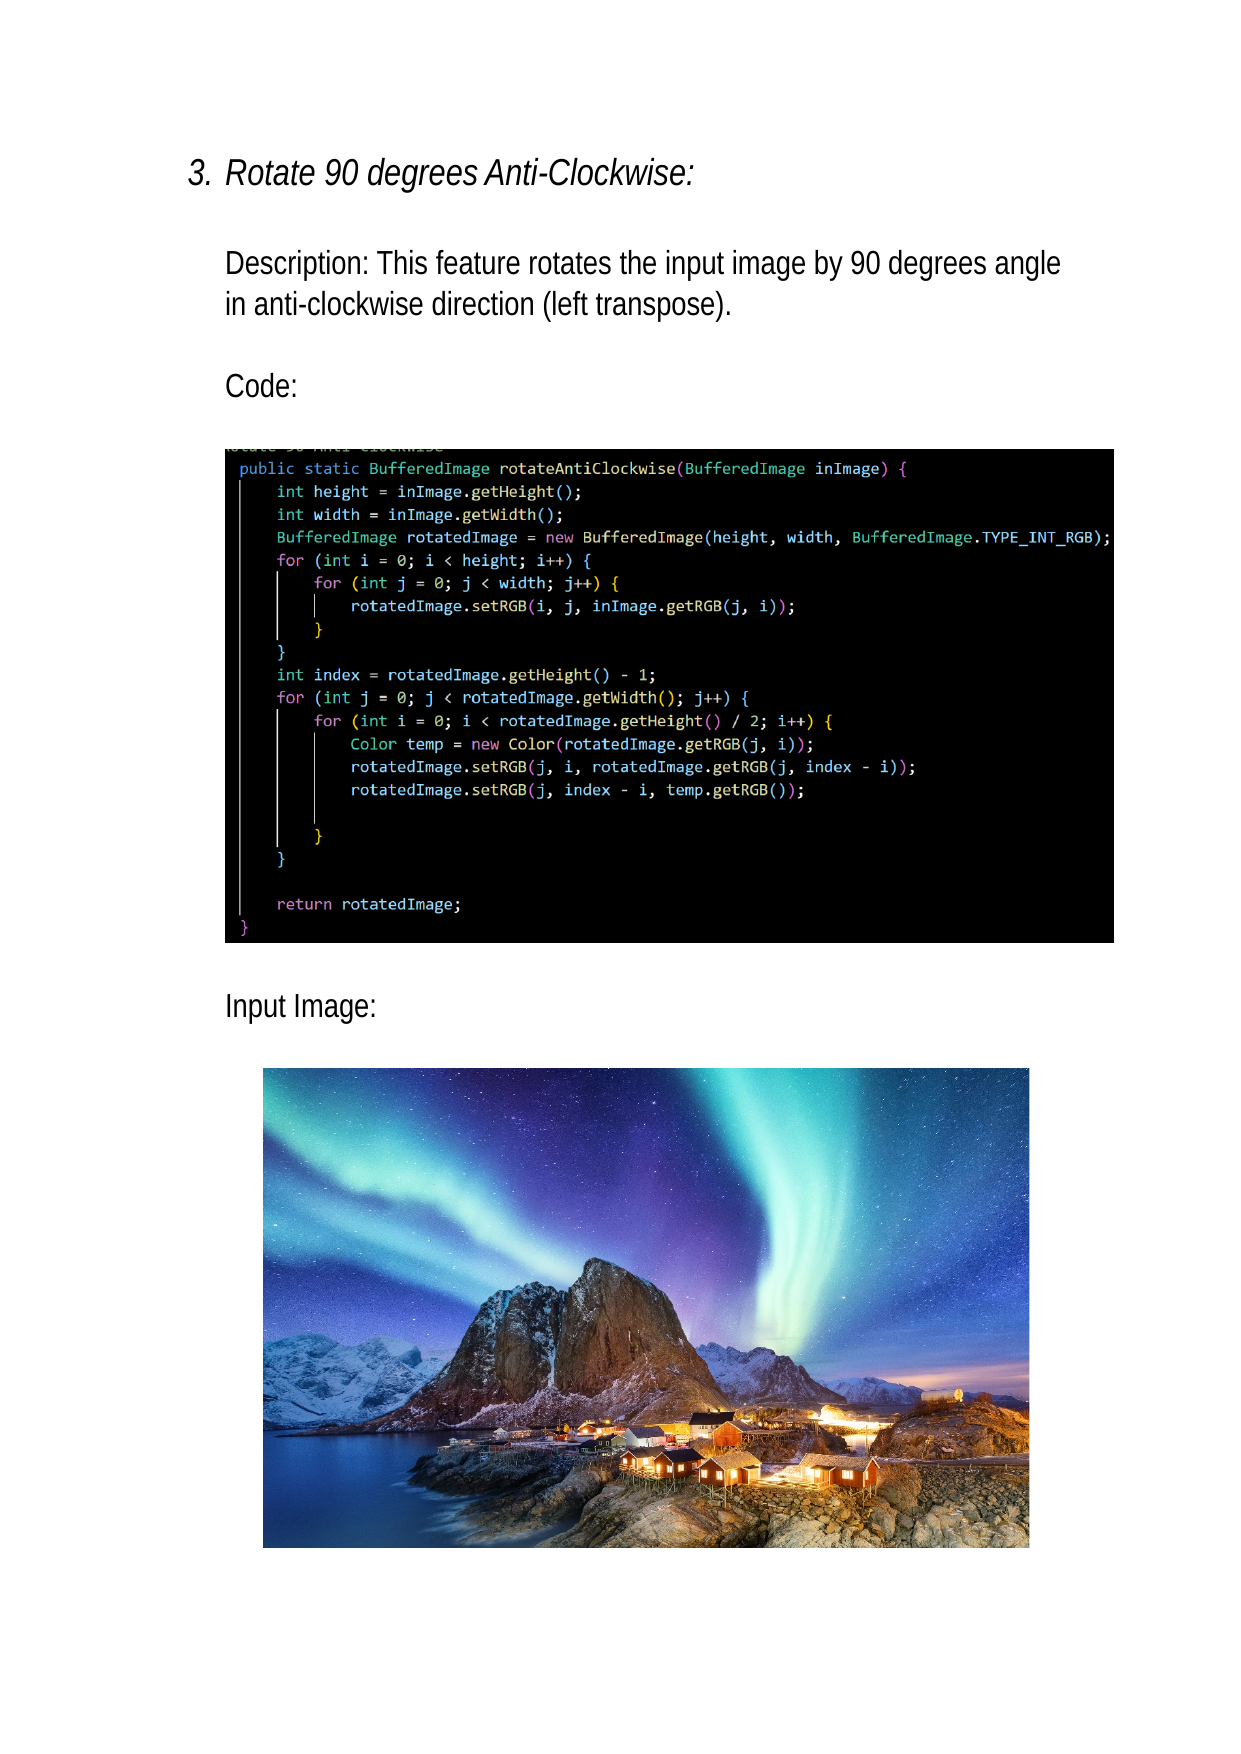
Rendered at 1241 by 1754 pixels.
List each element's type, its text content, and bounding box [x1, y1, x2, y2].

picture [225, 449, 1114, 943]
list Rotate 90 degrees Anti-Clockwise: [187, 150, 1090, 193]
list Input Image: [225, 986, 1090, 1024]
list Code: [225, 367, 1090, 405]
picture [263, 1068, 1030, 1548]
list Description: This feature rotates the input image by 90 degrees angle in anti-clockwise direction (left transpose). [225, 243, 1090, 322]
